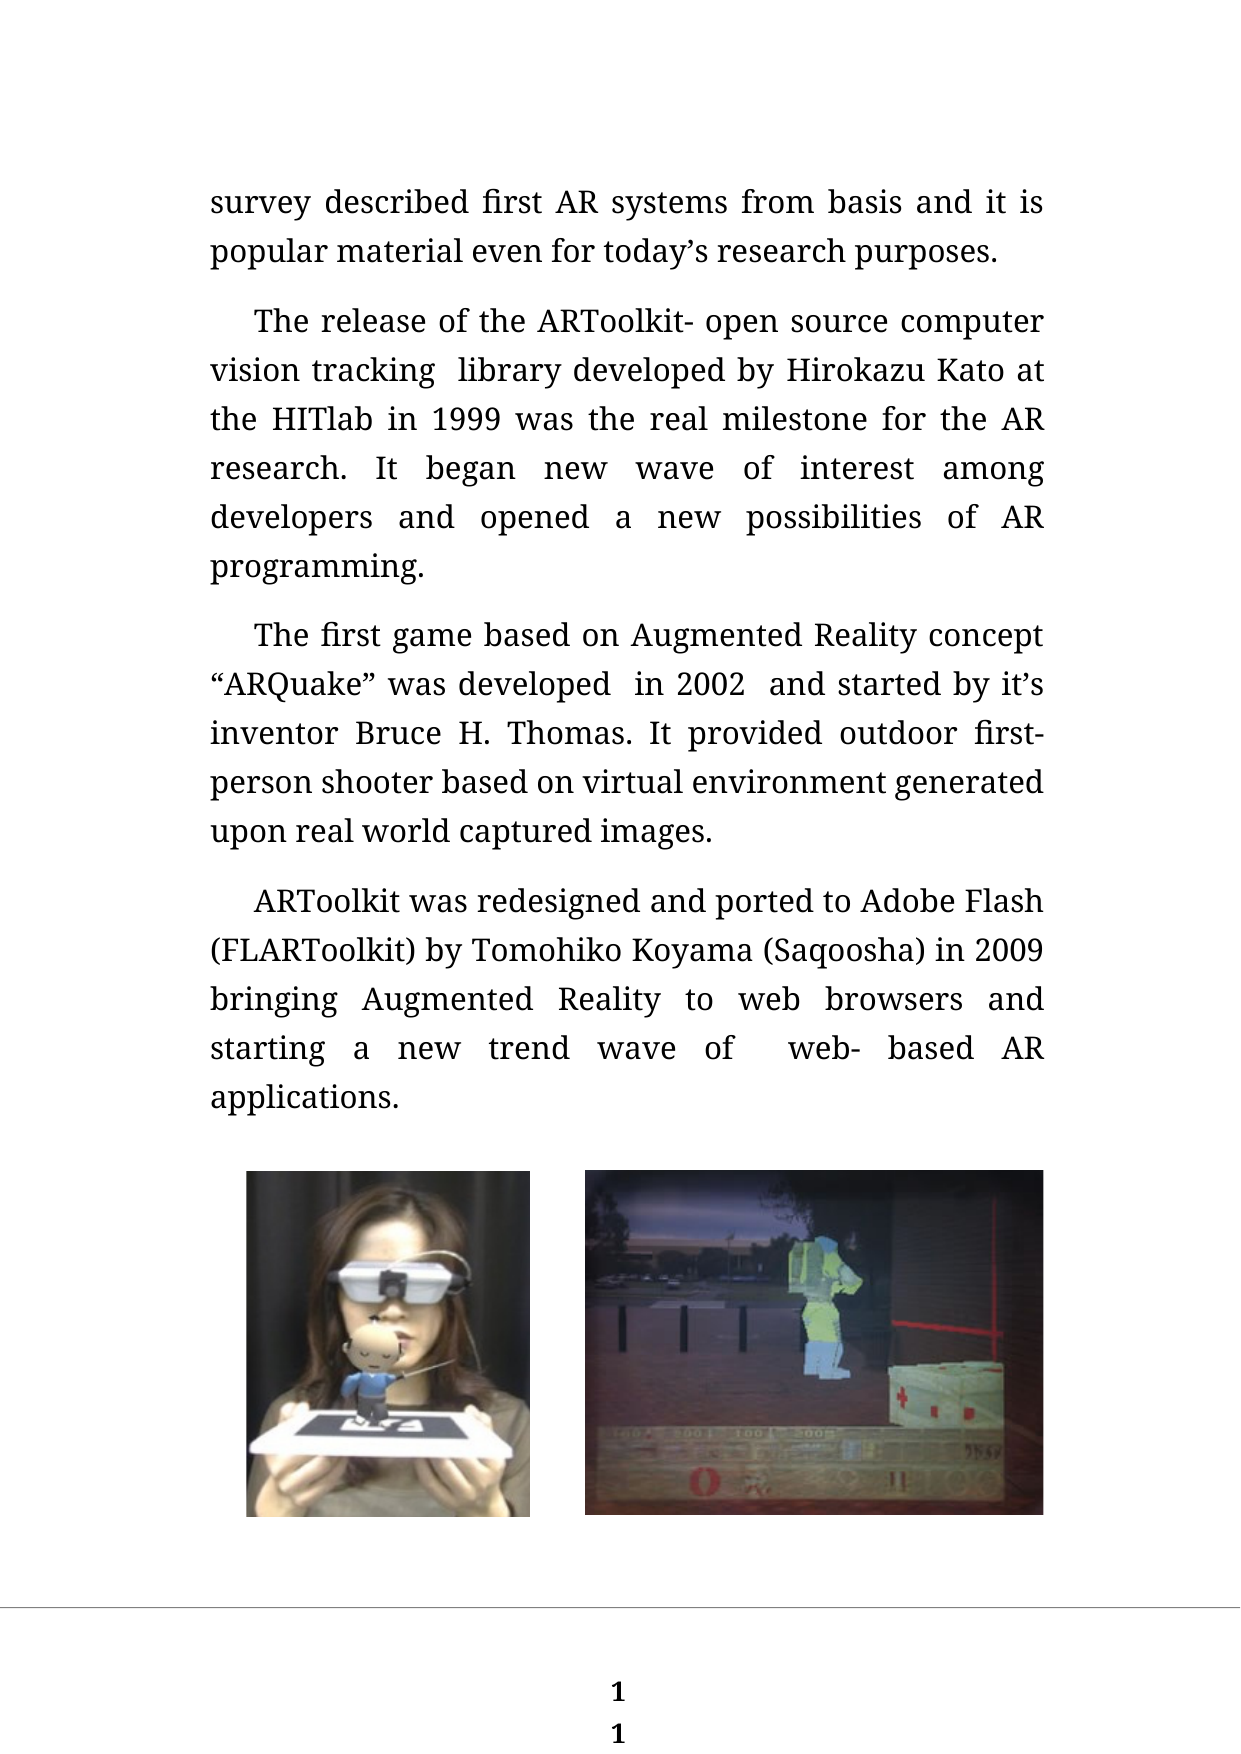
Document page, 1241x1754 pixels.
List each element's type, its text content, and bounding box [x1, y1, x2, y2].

text ARToolkit was redesigned and ported to Adobe Flash (FLARToolkit) by Tomohiko Koyama (Saqoosha) in 2009 bringing Augmented Reality to web browsers and starting a new trend wave of web- based AR applications. [210, 879, 1045, 1117]
picture [583, 1170, 1043, 1514]
text The first game based on Augmented Reality concept “ARQuake” was developed in 2002 and started by it’s inventor Bruce H. Thomas. It provided outdoor first-person shooter based on virtual environment generated upon real world captured images. [210, 613, 1045, 852]
text The release of the ARToolkit- open source computer vision tracking library developed by Hirokazu Kato at the HITlab in 1999 was the real milestone for the AR research. It began new wave of interest among developers and opened a new possibilities of AR programming. [210, 299, 1045, 586]
picture [245, 1171, 530, 1514]
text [210, 180, 1045, 272]
